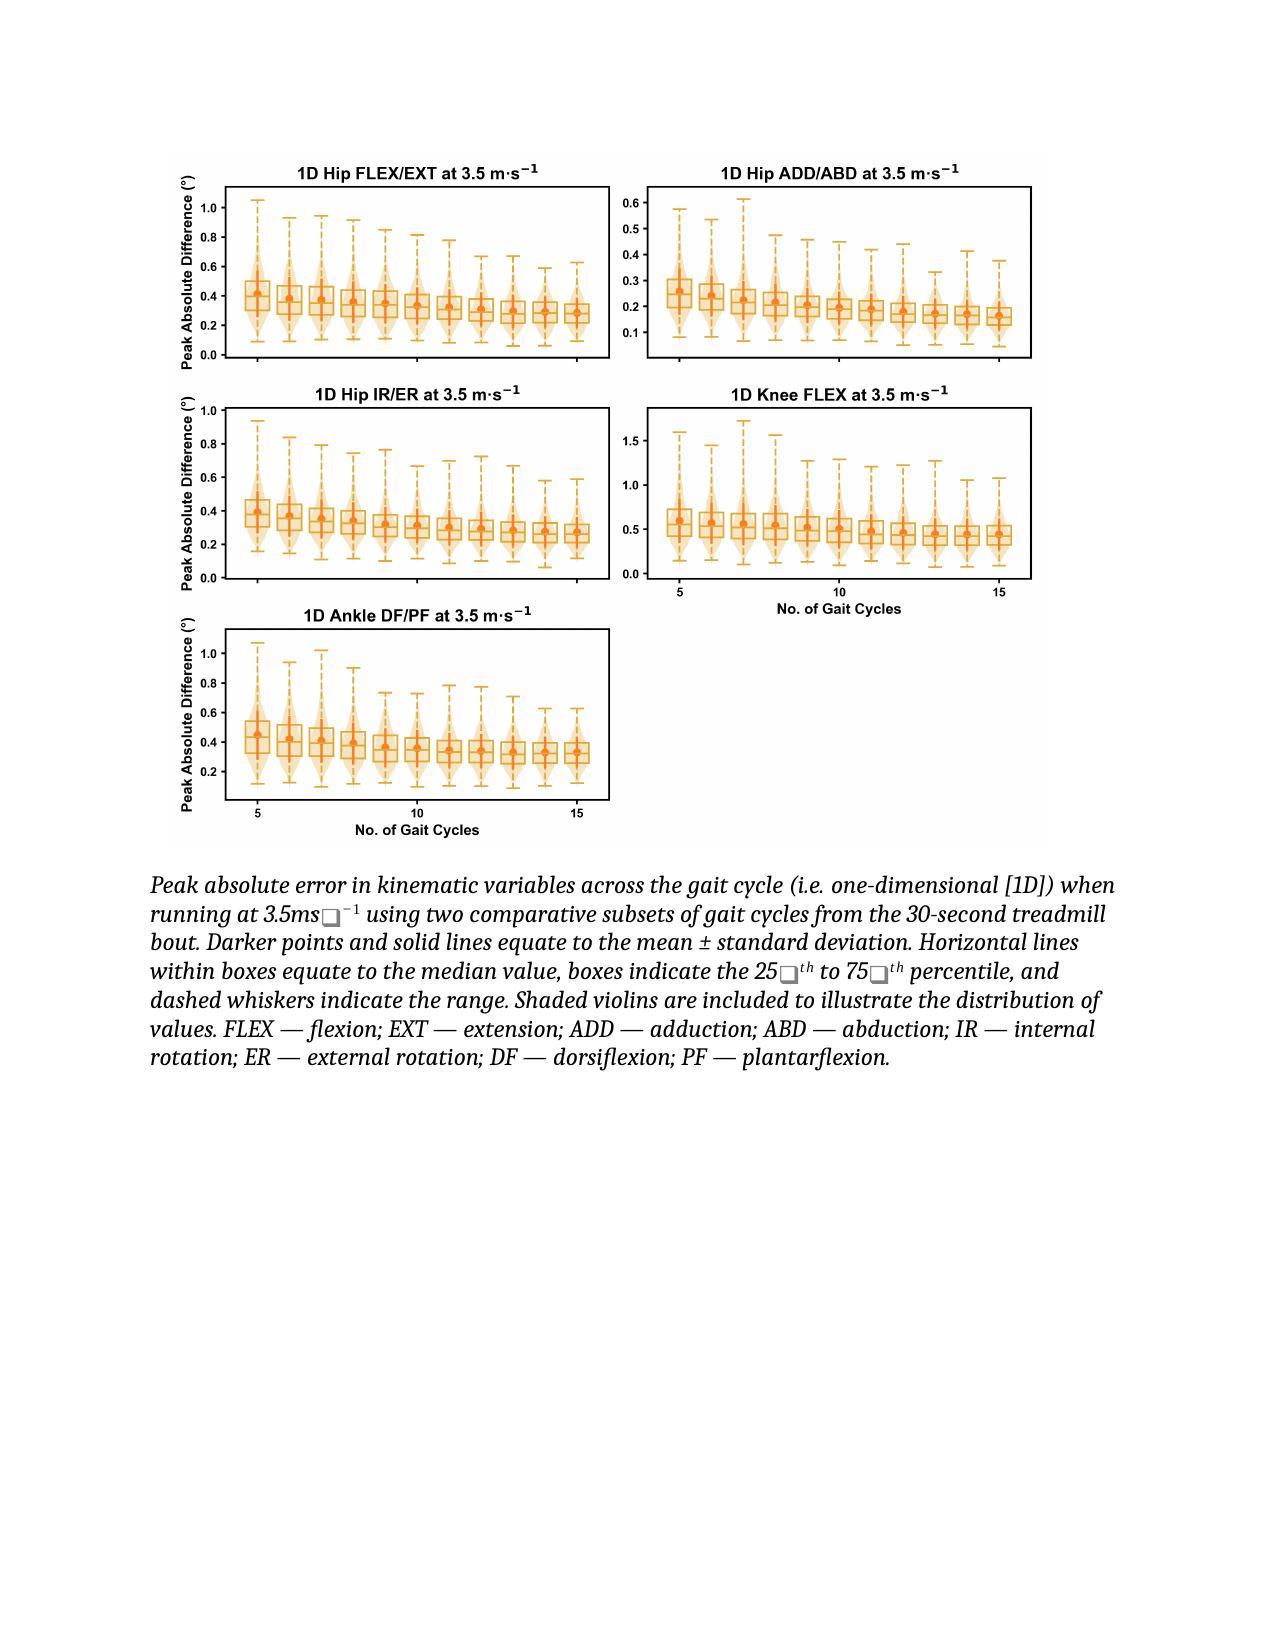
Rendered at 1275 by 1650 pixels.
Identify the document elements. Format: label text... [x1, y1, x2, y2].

picture [168, 150, 1044, 850]
text Peak absolute error in kinematic variables across the gait cycle (i.e. one-dimensional [1D]) when running at 3.5m·s using two comparative subsets of gait cycles from the 30-second treadmill bout. Darker points and solid lines equate to the mean ± standard deviation. Horizontal lines within boxes equate to the median value, boxes indicate the 25 to 75 percentile, and dashed whiskers indicate the range. Shaded violins are included to illustrate the distribution of values. FLEX — flexion; EXT — extension; ADD — adduction; ABD — abduction; IR — internal rotation; ER — external rotation; DF — dorsiflexion; PF — plantarflexion. [150, 871, 1125, 1072]
